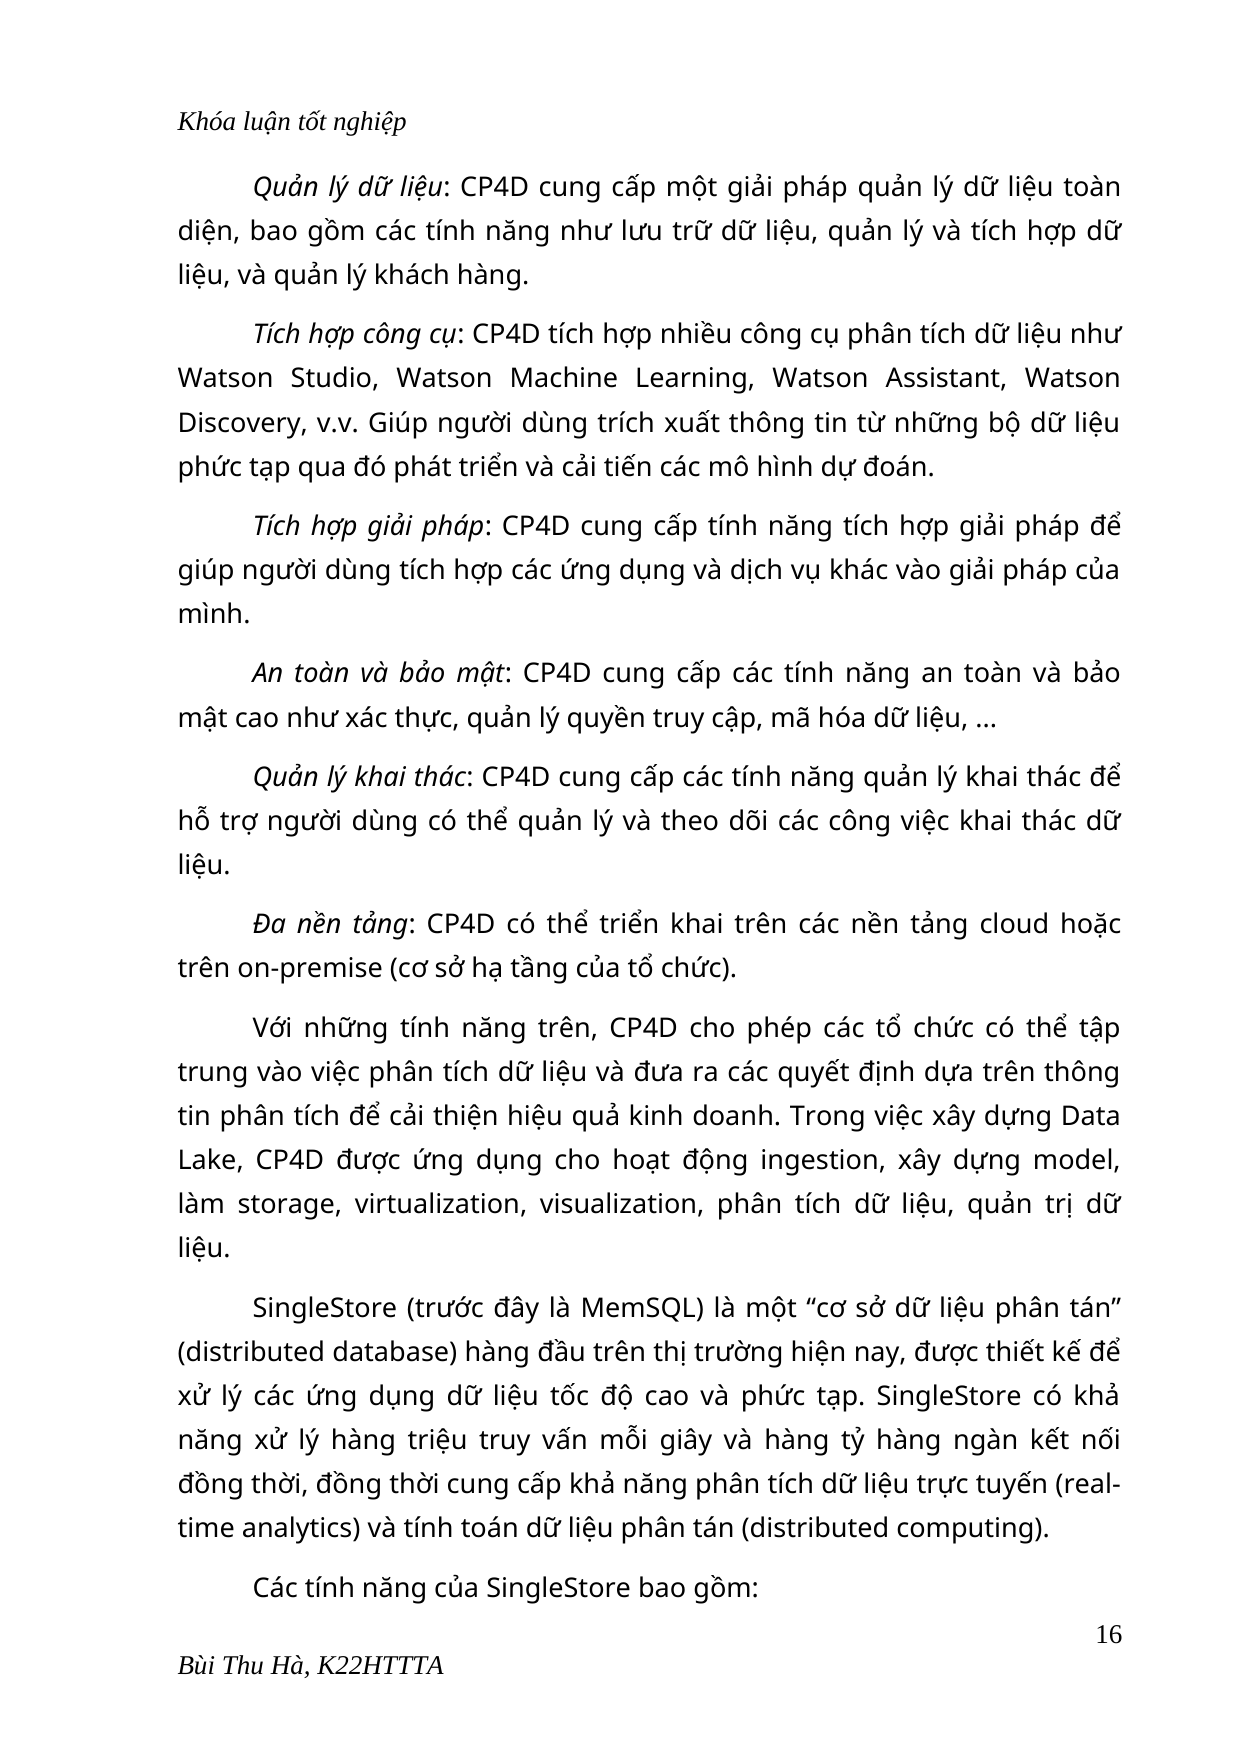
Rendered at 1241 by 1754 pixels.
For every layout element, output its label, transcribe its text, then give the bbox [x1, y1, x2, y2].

text Các tính năng của SingleStore bao gồm: [177, 1568, 1122, 1605]
text Với những tính năng trên, CP4D cho phép các tổ chức có thể tập trung vào việc phân tích dữ liệu và đưa ra các quyết định dựa trên thông tin phân tích để cải thiện hiệu quả kinh doanh. Trong việc xây dựng Data Lake, CP4D được ứng dụng cho hoạt động ingestion, xây dựng model, làm storage, virtualization, visualization, phân tích dữ liệu, quản trị dữ liệu. [177, 1008, 1122, 1266]
text Quản lý dữ liệu: CP4D cung cấp một giải pháp quản lý dữ liệu toàn diện, bao gồm các tính năng như lưu trữ dữ liệu, quản lý và tích hợp dữ liệu, và quản lý khách hàng. [177, 167, 1122, 292]
text An toàn và bảo mật: CP4D cung cấp các tính năng an toàn và bảo mật cao như xác thực, quản lý quyền truy cập, mã hóa dữ liệu, ... [177, 654, 1122, 735]
text SingleStore (trước đây là MemSQL) là một “cơ sở dữ liệu phân tán” (distributed database) hàng đầu trên thị trường hiện nay, được thiết kế để xử lý các ứng dụng dữ liệu tốc độ cao và phức tạp. SingleStore có khả năng xử lý hàng triệu truy vấn mỗi giây và hàng tỷ hàng ngàn kết nối đồng thời, đồng thời cung cấp khả năng phân tích dữ liệu trực tuyến (real-time analytics) và tính toán dữ liệu phân tán (distributed computing). [177, 1288, 1122, 1546]
text Quản lý khai thác: CP4D cung cấp các tính năng quản lý khai thác để hỗ trợ người dùng có thể quản lý và theo dõi các công việc khai thác dữ liệu. [177, 757, 1122, 882]
text Tích hợp giải pháp: CP4D cung cấp tính năng tích hợp giải pháp để giúp người dùng tích hợp các ứng dụng và dịch vụ khác vào giải pháp của mình. [177, 506, 1122, 632]
text Tích hợp công cụ: CP4D tích hợp nhiều công cụ phân tích dữ liệu như Watson Studio, Watson Machine Learning, Watson Assistant, Watson Discovery, v.v. Giúp người dùng trích xuất thông tin từ những bộ dữ liệu phức tạp qua đó phát triển và cải tiến các mô hình dự đoán. [177, 315, 1122, 484]
text Đa nền tảng: CP4D có thể triển khai trên các nền tảng cloud hoặc trên on-premise (cơ sở hạ tầng của tổ chức). [177, 905, 1122, 986]
